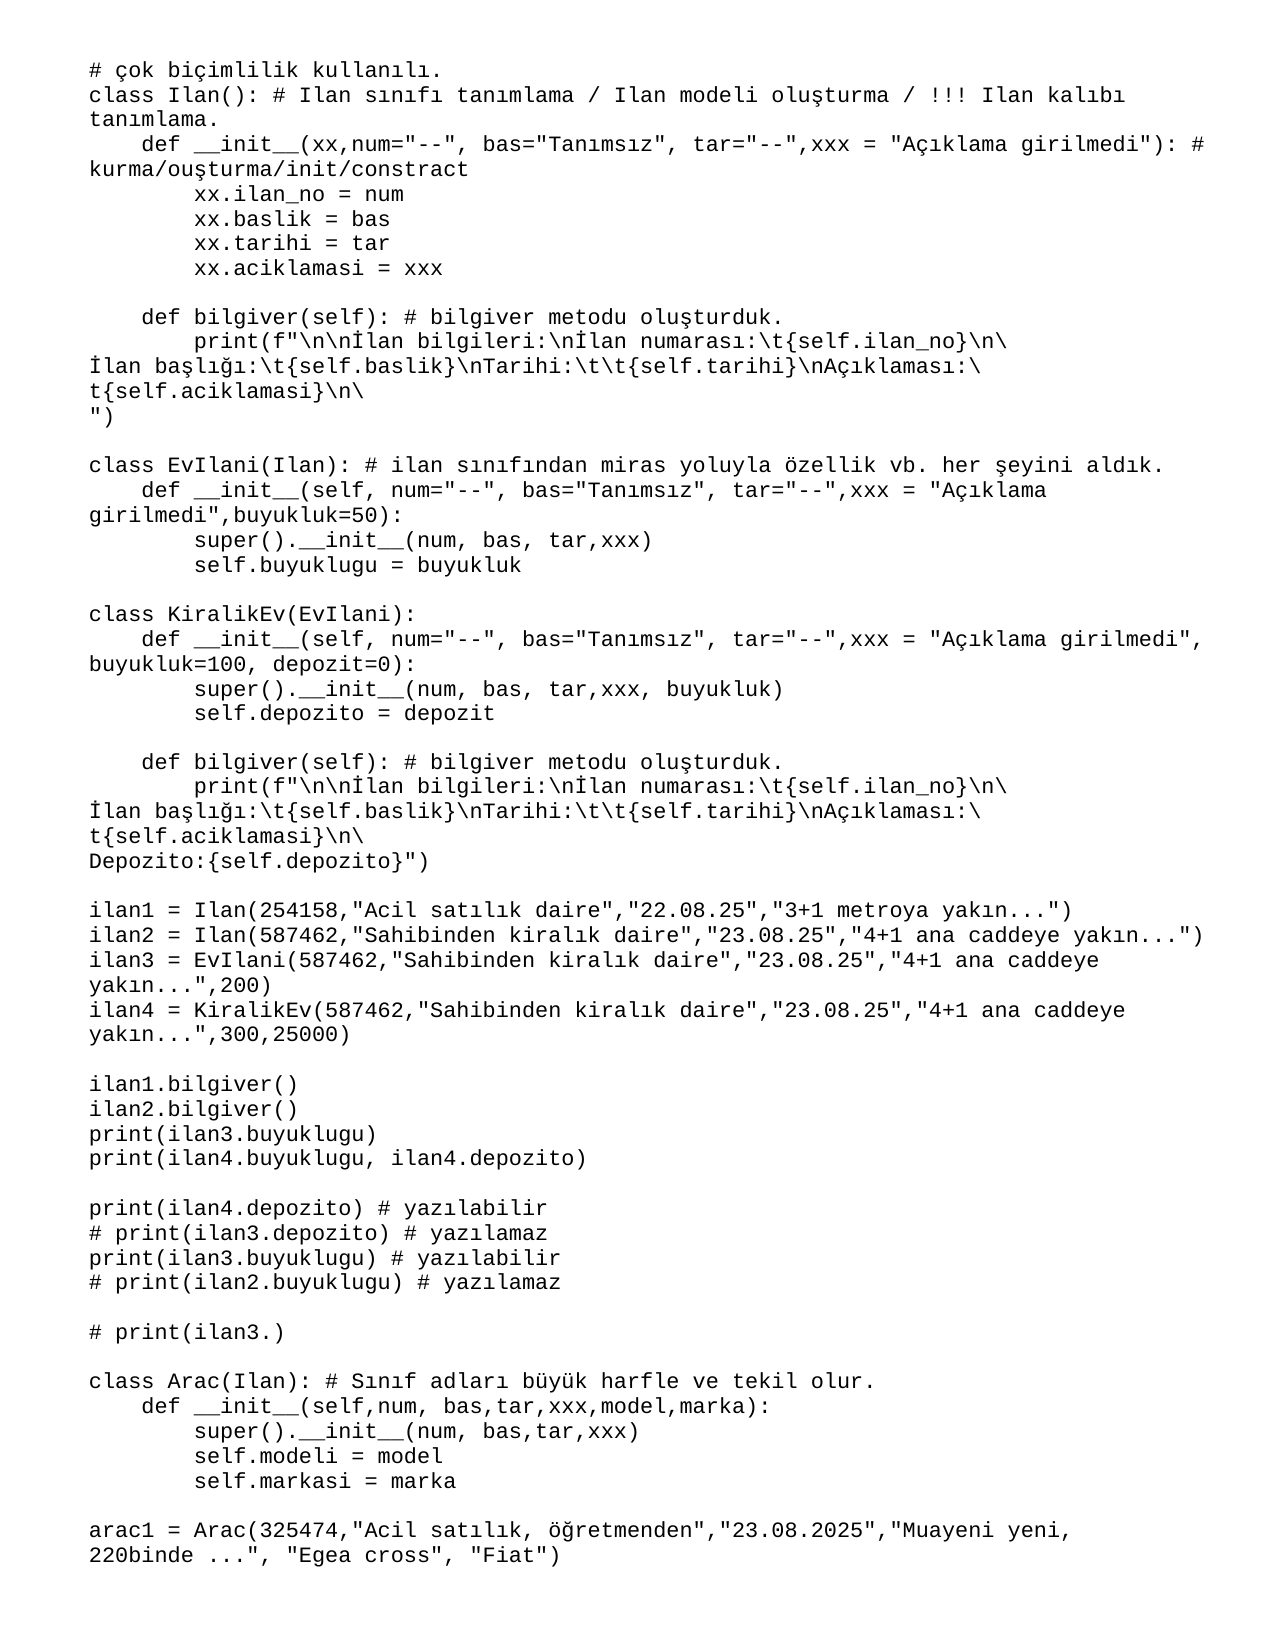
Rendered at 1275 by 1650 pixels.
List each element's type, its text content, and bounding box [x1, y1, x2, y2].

text self.depozito = depozit [89, 702, 1216, 727]
text ") [89, 405, 1216, 430]
text self.modeli = model [89, 1445, 1216, 1470]
text self.buyuklugu = buyukluk [89, 554, 1216, 578]
text def __init__(xx,num="--", bas="Tanımsız", tar="--",xxx = "Açıklama girilmedi"): # kurma/ouşturma/init/constract [89, 133, 1216, 183]
text print(ilan3.buyuklugu) # yazılabilir [89, 1247, 1216, 1272]
text xx.baslik = bas [89, 208, 1216, 233]
text def __init__(self,num, bas,tar,xxx,model,marka): [89, 1396, 1216, 1420]
text xx.ilan_no = num [89, 183, 1216, 208]
text def bilgiver(self): # bilgiver metodu oluşturduk. [89, 751, 1216, 776]
text Depozito:{self.depozito}") [89, 850, 1216, 875]
text ilan2.bilgiver() [89, 1098, 1216, 1123]
text İlan başlığı:\t{self.baslik}\nTarihi:\t\t{self.tarihi}\nAçıklaması:\t{self.aciklamasi}\n\ [89, 801, 1216, 850]
text print(ilan3.buyuklugu) [89, 1123, 1216, 1148]
text class KiralikEv(EvIlani): [89, 603, 1216, 628]
text def bilgiver(self): # bilgiver metodu oluşturduk. [89, 306, 1216, 331]
text # print(ilan3.depozito) # yazılamaz [89, 1222, 1216, 1247]
text print(ilan4.buyuklugu, ilan4.depozito) [89, 1148, 1216, 1172]
text self.markasi = marka [89, 1470, 1216, 1495]
text xx.tarihi = tar [89, 233, 1216, 257]
text super().__init__(num, bas, tar,xxx, buyukluk) [89, 678, 1216, 702]
text xx.aciklamasi = xxx [89, 257, 1216, 282]
text ilan3 = EvIlani(587462,"Sahibinden kiralık daire","23.08.25","4+1 ana caddeye yakın...",200) [89, 949, 1216, 999]
text class Arac(Ilan): # Sınıf adları büyük harfle ve tekil olur. [89, 1371, 1216, 1396]
text print(ilan4.depozito) # yazılabilir [89, 1197, 1216, 1222]
text arac1 = Arac(325474,"Acil satılık, öğretmenden","23.08.2025","Muayeni yeni, 220binde ...", "Egea cross", "Fiat") [89, 1519, 1216, 1569]
text print(f"\n\nİlan bilgileri:\nİlan numarası:\t{self.ilan_no}\n\ [89, 776, 1216, 801]
text super().__init__(num, bas, tar,xxx) [89, 529, 1216, 554]
text class Ilan(): # Ilan sınıfı tanımlama / Ilan modeli oluşturma / !!! Ilan kalıbı tanımlama. [89, 84, 1216, 133]
text super().__init__(num, bas,tar,xxx) [89, 1420, 1216, 1445]
text class EvIlani(Ilan): # ilan sınıfından miras yoluyla özellik vb. her şeyini aldık. [89, 454, 1216, 479]
text def __init__(self, num="--", bas="Tanımsız", tar="--",xxx = "Açıklama girilmedi", buyukluk=100, depozit=0): [89, 628, 1216, 678]
text ilan1.bilgiver() [89, 1073, 1216, 1098]
text ilan2 = Ilan(587462,"Sahibinden kiralık daire","23.08.25","4+1 ana caddeye yakın...") [89, 924, 1216, 949]
text def __init__(self, num="--", bas="Tanımsız", tar="--",xxx = "Açıklama girilmedi",buyukluk=50): [89, 479, 1216, 529]
text print(f"\n\nİlan bilgileri:\nİlan numarası:\t{self.ilan_no}\n\ [89, 331, 1216, 355]
text ilan1 = Ilan(254158,"Acil satılık daire","22.08.25","3+1 metroya yakın...") [89, 900, 1216, 924]
text # çok biçimlilik kullanılı. [89, 59, 1216, 84]
text İlan başlığı:\t{self.baslik}\nTarihi:\t\t{self.tarihi}\nAçıklaması:\t{self.aciklamasi}\n\ [89, 355, 1216, 405]
text ilan4 = KiralikEv(587462,"Sahibinden kiralık daire","23.08.25","4+1 ana caddeye yakın...",300,25000) [89, 999, 1216, 1048]
text # print(ilan2.buyuklugu) # yazılamaz [89, 1272, 1216, 1296]
text # print(ilan3.) [89, 1321, 1216, 1346]
